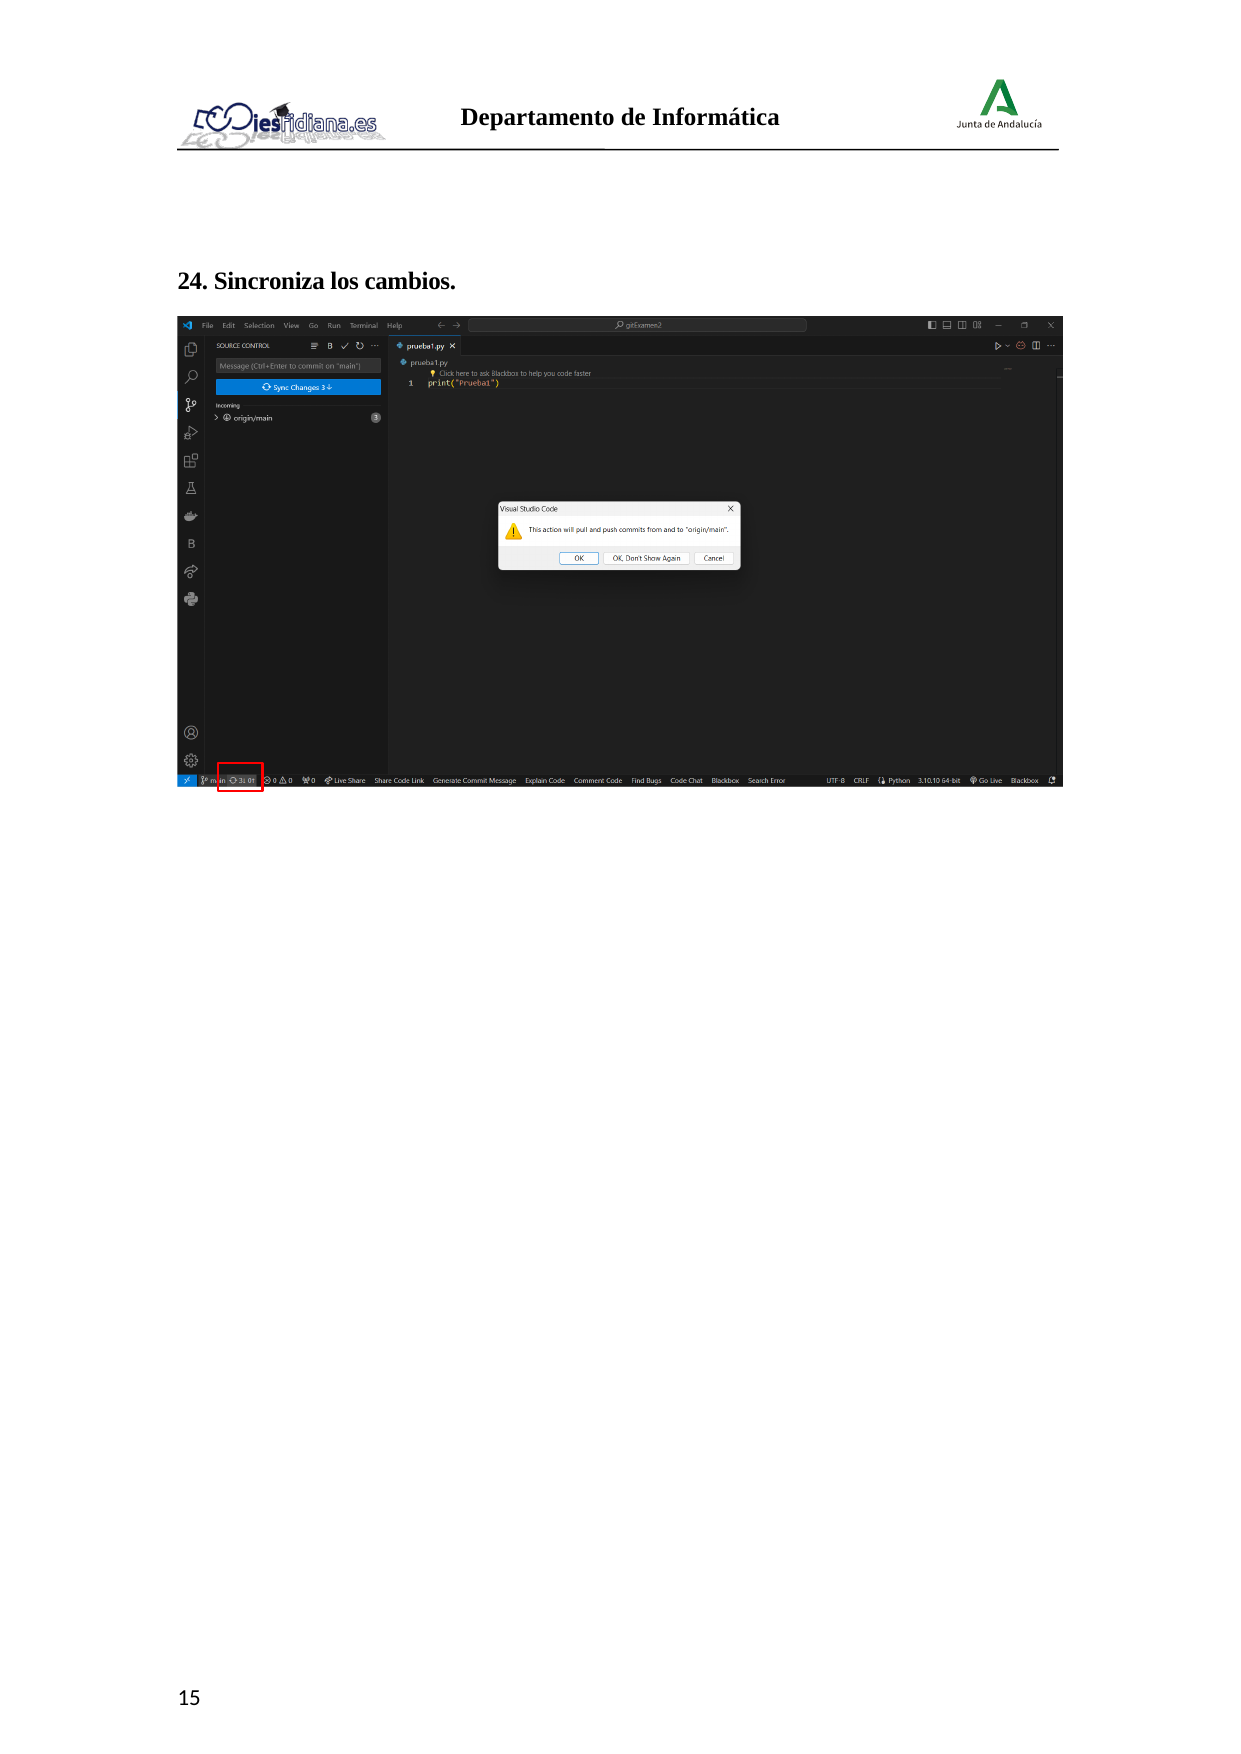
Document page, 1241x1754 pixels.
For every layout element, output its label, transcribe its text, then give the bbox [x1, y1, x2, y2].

picture [938, 58, 1060, 150]
picture [219, 764, 261, 787]
text 24. Sincroniza los cambios. [177, 266, 1063, 295]
picture [177, 316, 1063, 787]
picture [177, 102, 393, 148]
